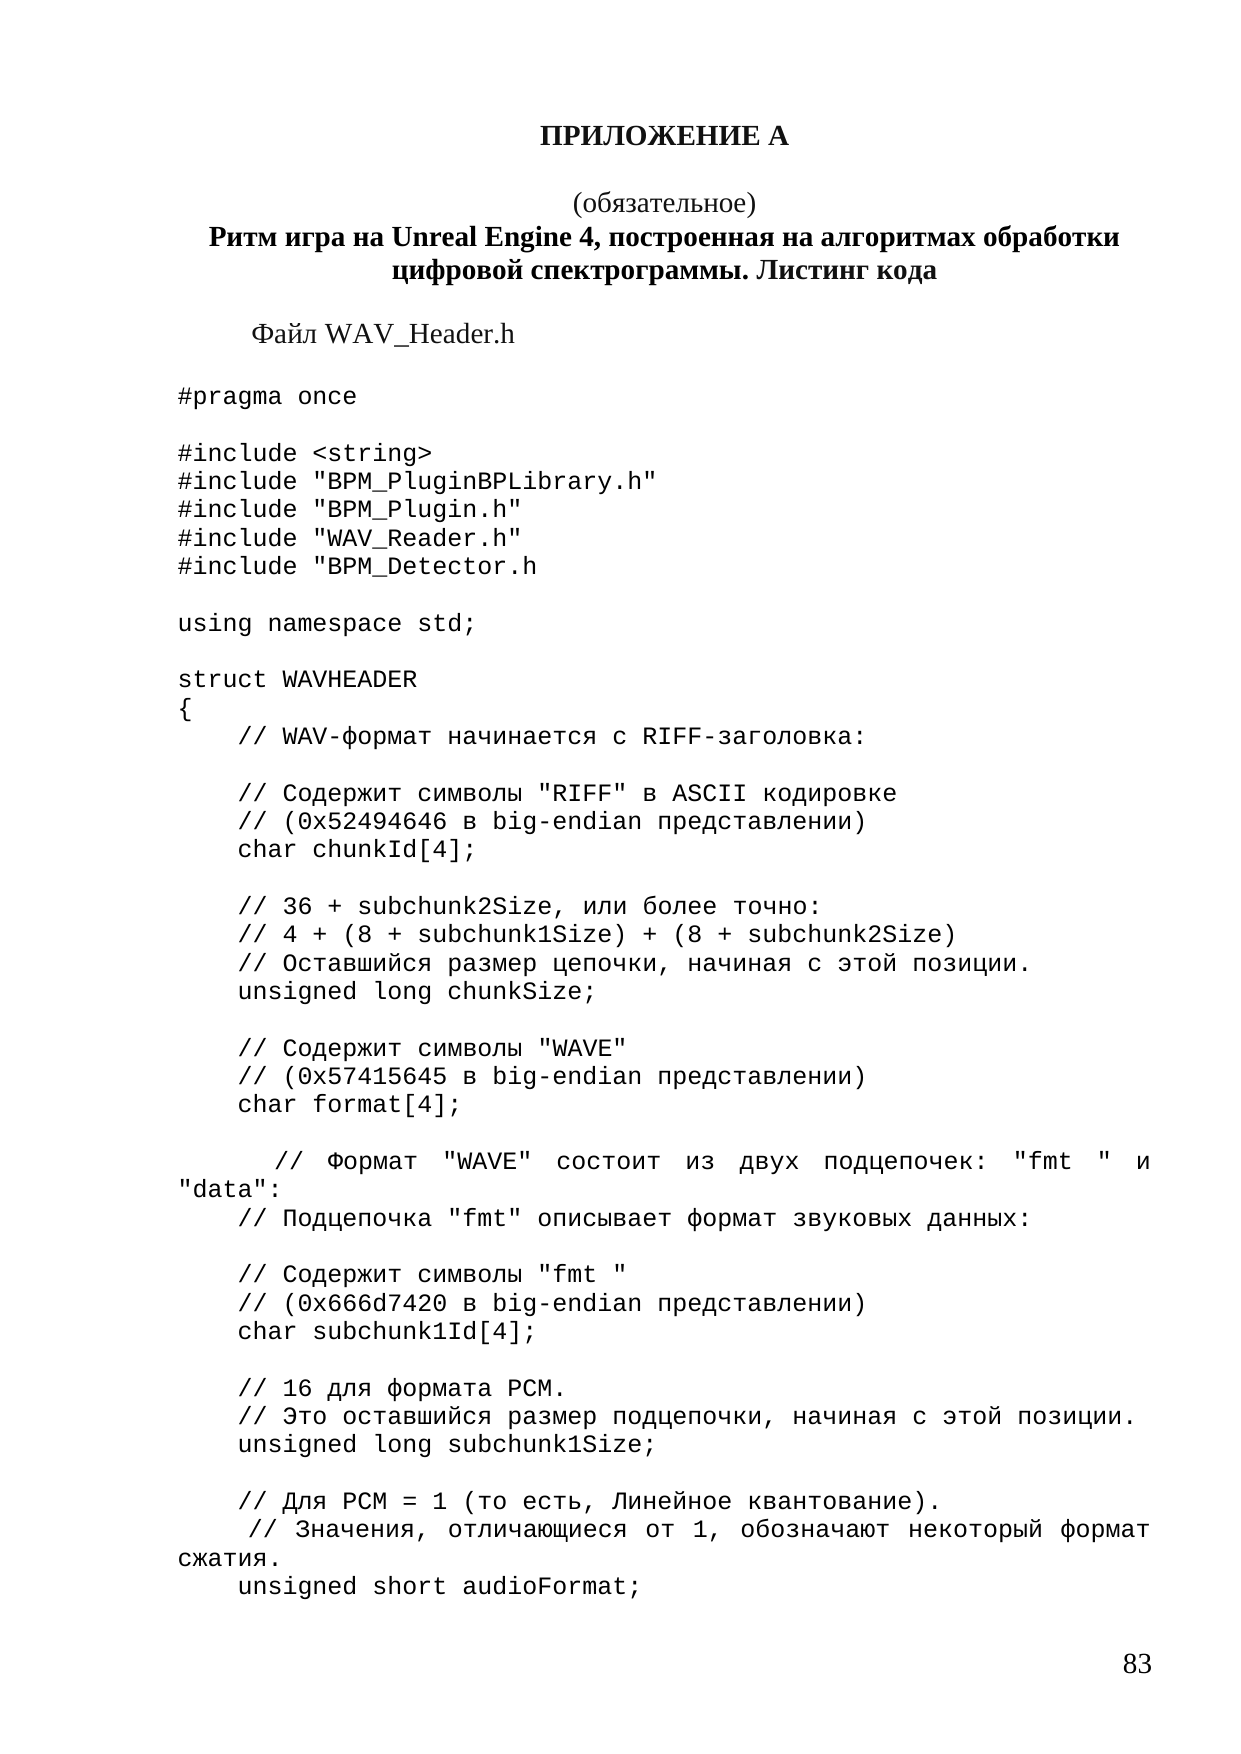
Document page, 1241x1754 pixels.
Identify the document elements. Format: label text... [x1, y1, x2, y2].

text // 4 + (8 + subchunk1Size) + (8 + subchunk2Size) [177, 922, 1152, 950]
text unsigned short audioFormat; [177, 1573, 1152, 1602]
text // WAV-формат начинается с RIFF-заголовка: [177, 723, 1152, 752]
text #include "BPM_Detector.h [177, 553, 1152, 582]
text #include "BPM_Plugin.h" [177, 497, 1152, 525]
text char format[4]; [177, 1092, 1152, 1120]
text #include "BPM_PluginBPLibrary.h" [177, 468, 1152, 497]
text // (0x52494646 в big-endian представлении) [177, 808, 1152, 837]
text char chunkId[4]; [177, 837, 1152, 865]
text // Это оставшийся размер подцепочки, начиная с этой позиции. [177, 1403, 1152, 1432]
text // Для PCM = 1 (то есть, Линейное квантование). [177, 1488, 1152, 1517]
text unsigned long subchunk1Size; [177, 1432, 1152, 1460]
text #include <string> [177, 440, 1152, 468]
text #include "WAV_Reader.h" [177, 525, 1152, 553]
text Ритм игра на Unreal Engine 4, построенная на алгоритмах обработки цифровой спектрограммы. Листинг кода [177, 219, 1152, 286]
text char subchunk1Id[4]; [177, 1318, 1152, 1347]
text struct WAVHEADER [177, 667, 1152, 695]
text Файл WAV_Header.h [177, 316, 1152, 350]
text (обязательное) [177, 185, 1152, 219]
text #pragma once [177, 383, 1152, 412]
text { [177, 695, 1152, 723]
text // Содержит символы "WAVE" [177, 1035, 1152, 1063]
text // 36 + subchunk2Size, или более точно: [177, 893, 1152, 922]
text // 16 для формата PCM. [177, 1375, 1152, 1403]
text ПРИЛОЖЕНИЕ А [177, 118, 1152, 152]
text // Формат "WAVE" состоит из двух подцепочек: "fmt " и "data": [177, 1148, 1152, 1205]
text unsigned long chunkSize; [177, 978, 1152, 1007]
text // (0x57415645 в big-endian представлении) [177, 1063, 1152, 1092]
text // Содержит символы "fmt " [177, 1262, 1152, 1290]
text // Значения, отличающиеся от 1, обозначают некоторый формат сжатия. [177, 1517, 1152, 1573]
text // Содержит символы "RIFF" в ASCII кодировке [177, 780, 1152, 808]
text // Подцепочка "fmt" описывает формат звуковых данных: [177, 1205, 1152, 1233]
text // Оставшийся размер цепочки, начиная с этой позиции. [177, 950, 1152, 978]
text using namespace std; [177, 610, 1152, 638]
text // (0x666d7420 в big-endian представлении) [177, 1290, 1152, 1318]
